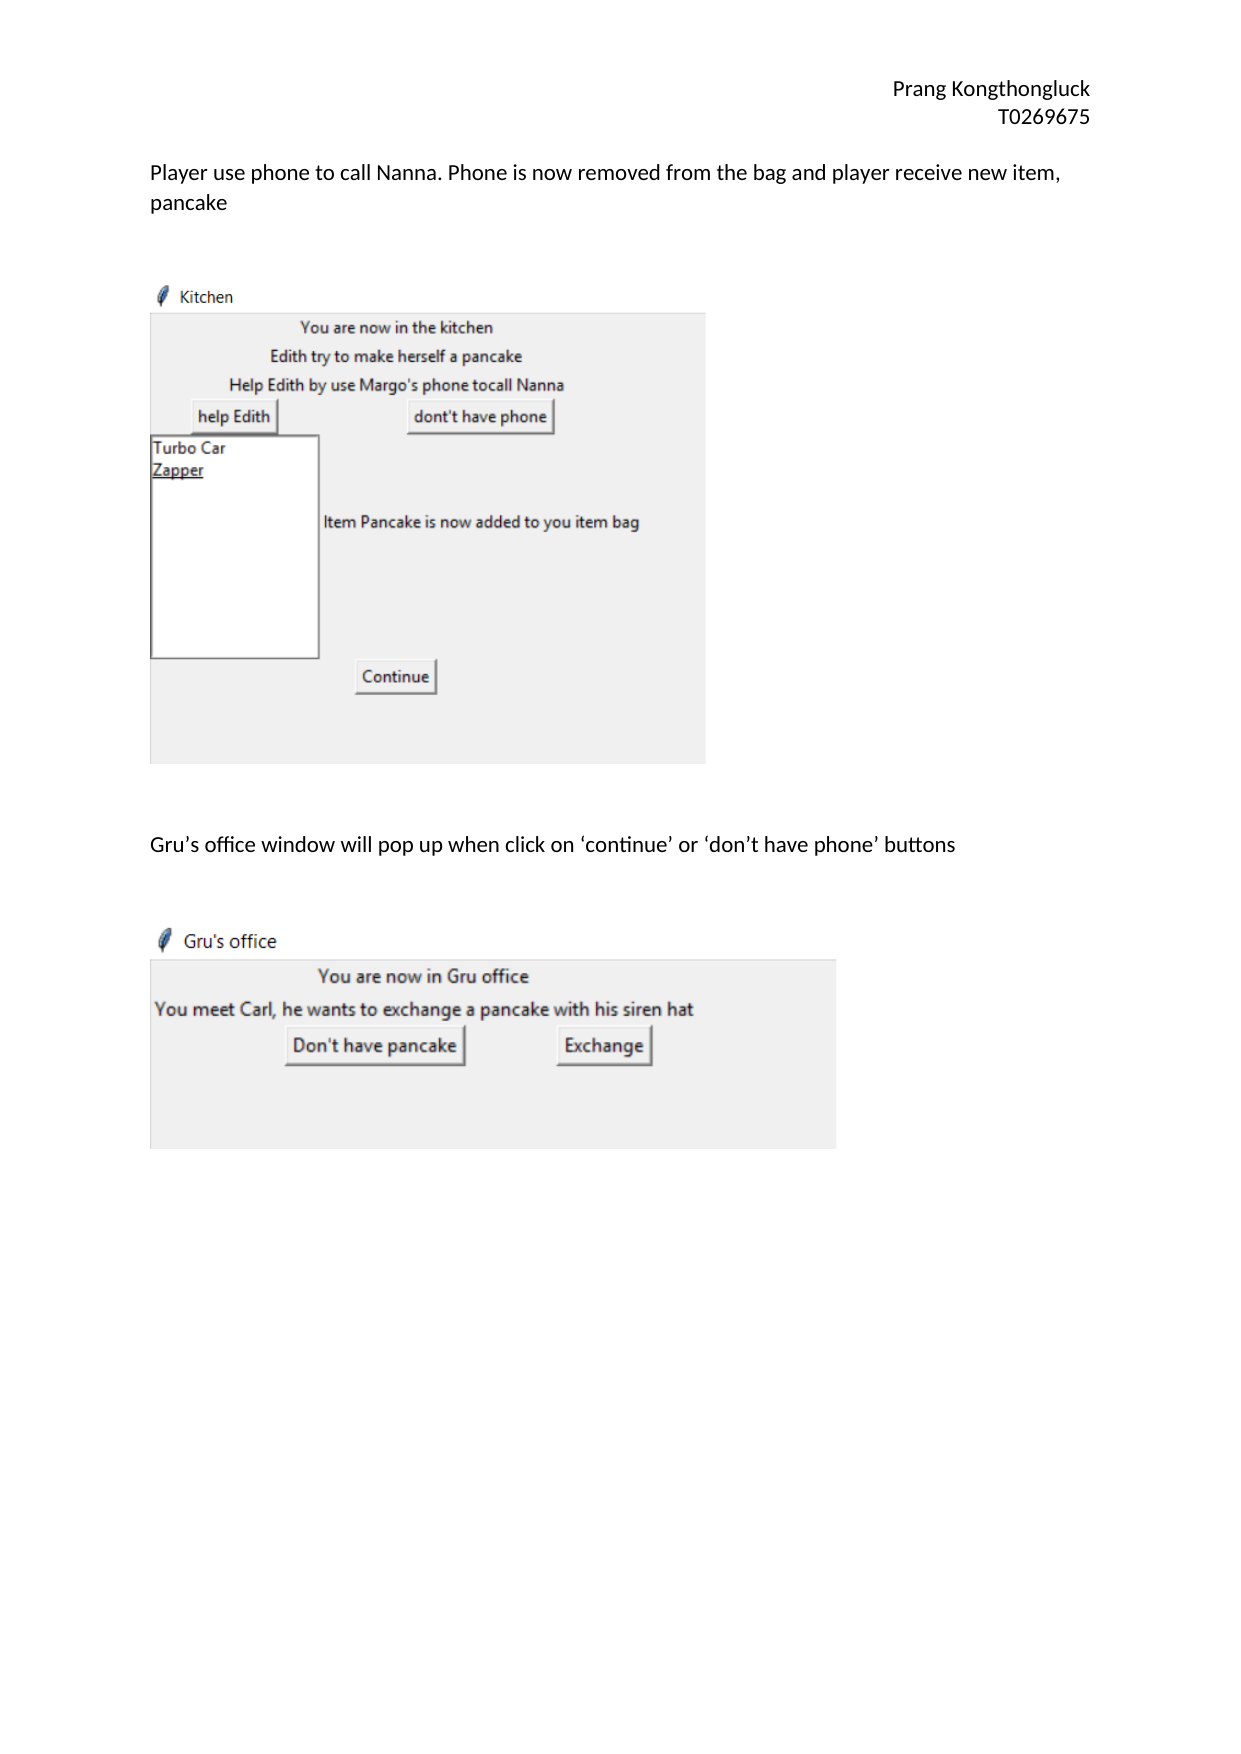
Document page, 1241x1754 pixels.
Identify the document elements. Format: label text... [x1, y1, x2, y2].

picture [150, 923, 837, 1149]
text Gru’s office window will pop up when click on ‘continue’ or ‘don’t have phone’ buttons [150, 830, 1090, 858]
text Player use phone to call Nanna. Phone is now removed from the bag and player receive new item, pancake [150, 158, 1090, 216]
picture [150, 281, 706, 764]
